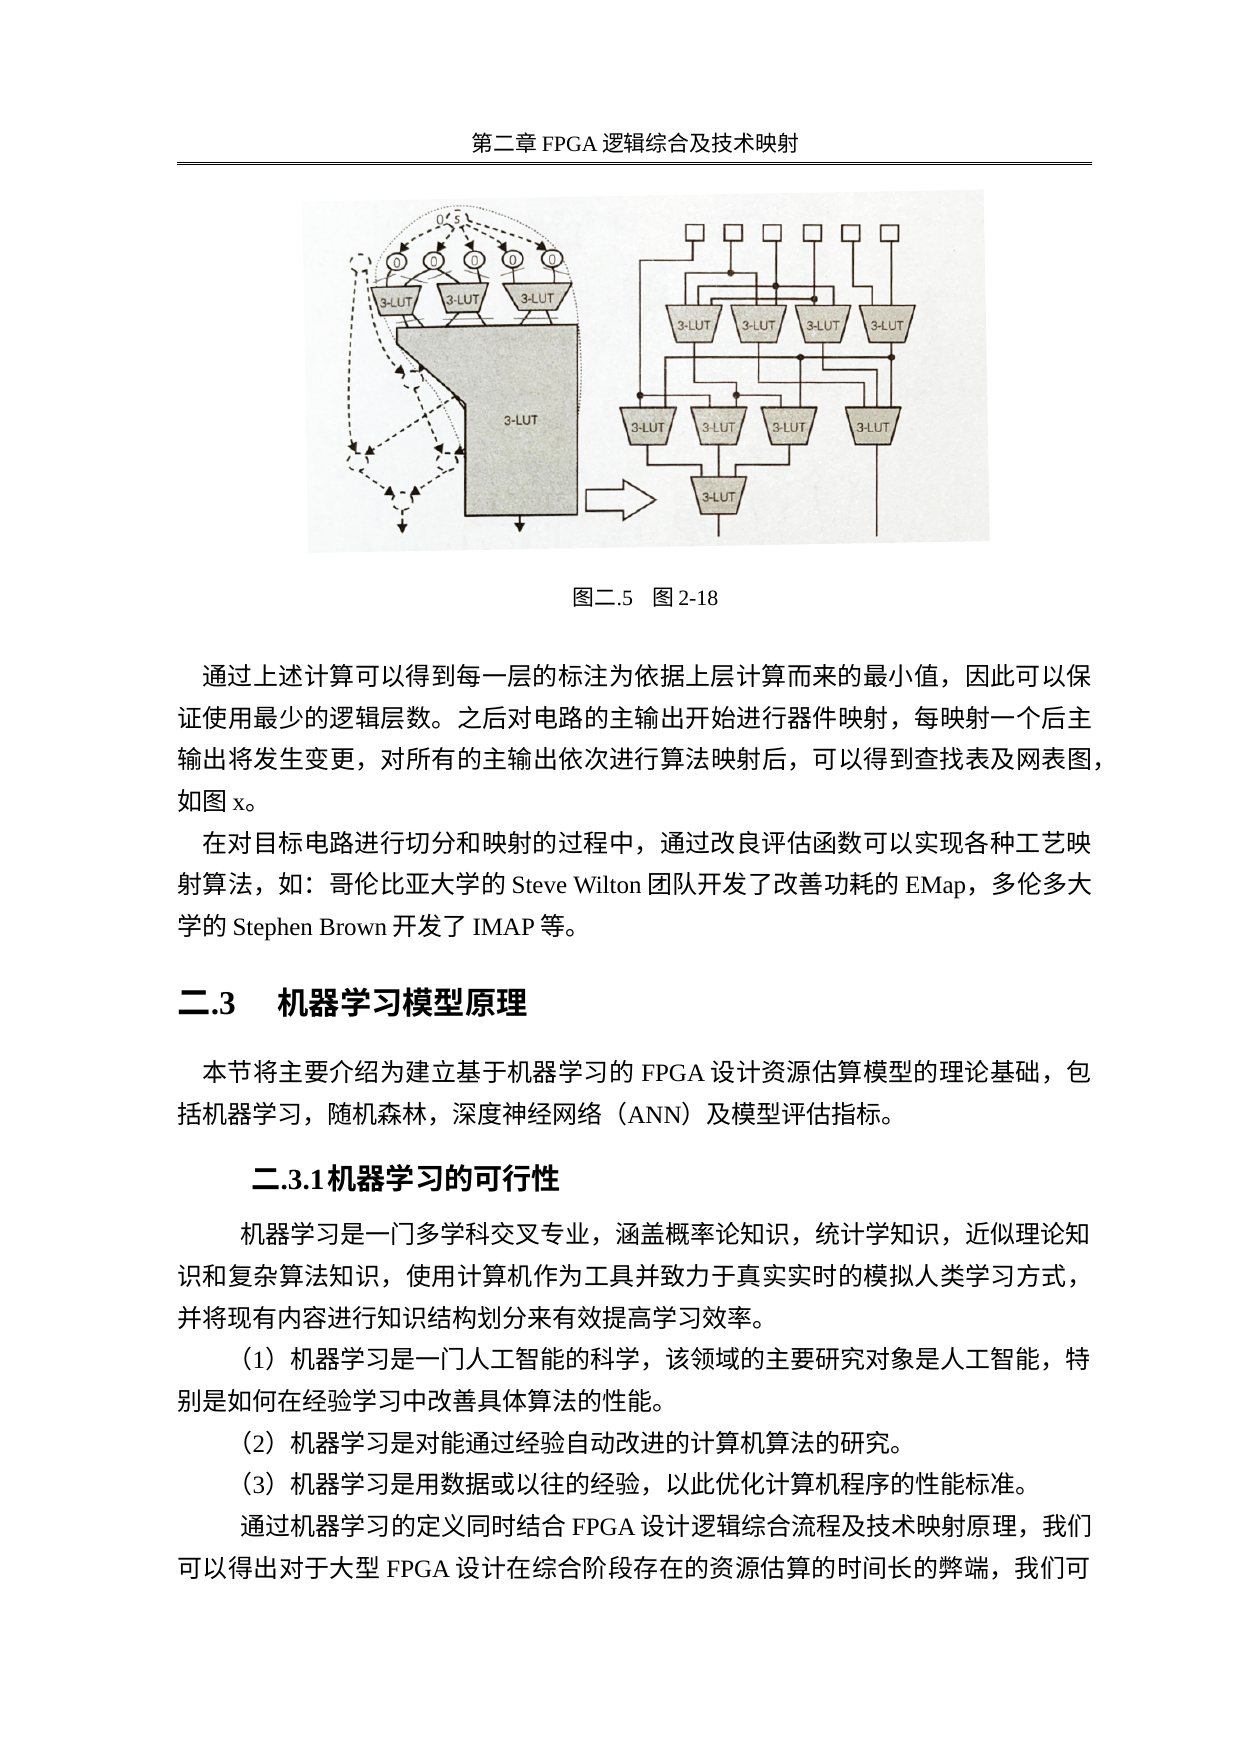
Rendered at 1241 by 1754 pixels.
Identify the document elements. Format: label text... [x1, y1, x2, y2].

text 本节将主要介绍为建立基于机器学习的FPGA设计资源估算模型的理论基础，包括机器学习，随机森林，深度神经网络（ANN）及模型评估指标。 [177, 1048, 1092, 1131]
subtitle 机器学习的可行性 [230, 1156, 1092, 1198]
text 通过上述计算可以得到每一层的标注为依据上层计算而来的最小值，因此可以保证使用最少的逻辑层数。之后对电路的主输出开始进行器件映射，每映射一个后主输出将发生变更，对所有的主输出依次进行算法映射后，可以得到查找表及网表图，如图x。 [177, 652, 1092, 819]
text 在对目标电路进行切分和映射的过程中，通过改良评估函数可以实现各种工艺映射算法，如：哥伦比亚大学的Steve Wilton团队开发了改善功耗的EMap，多伦多大学的Stephen Brown开发了IMAP等。 [177, 819, 1092, 944]
subtitle 机器学习模型原理 [177, 981, 1092, 1023]
picture [302, 189, 990, 553]
text 图2-18 [177, 580, 1092, 611]
text （3）机器学习是用数据或以往的经验，以此优化计算机程序的性能标准。 [177, 1461, 1092, 1502]
text （2）机器学习是对能通过经验自动改进的计算机算法的研究。 [177, 1419, 1092, 1461]
text 机器学习是一门多学科交叉专业，涵盖概率论知识，统计学知识，近似理论知识和复杂算法知识，使用计算机作为工具并致力于真实实时的模拟人类学习方式， 并将现有内容进行知识结构划分来有效提高学习效率。 [177, 1211, 1092, 1336]
text （1）机器学习是一门人工智能的科学，该领域的主要研究对象是人工智能，特别是如何在经验学习中改善具体算法的性能。 [177, 1336, 1092, 1419]
